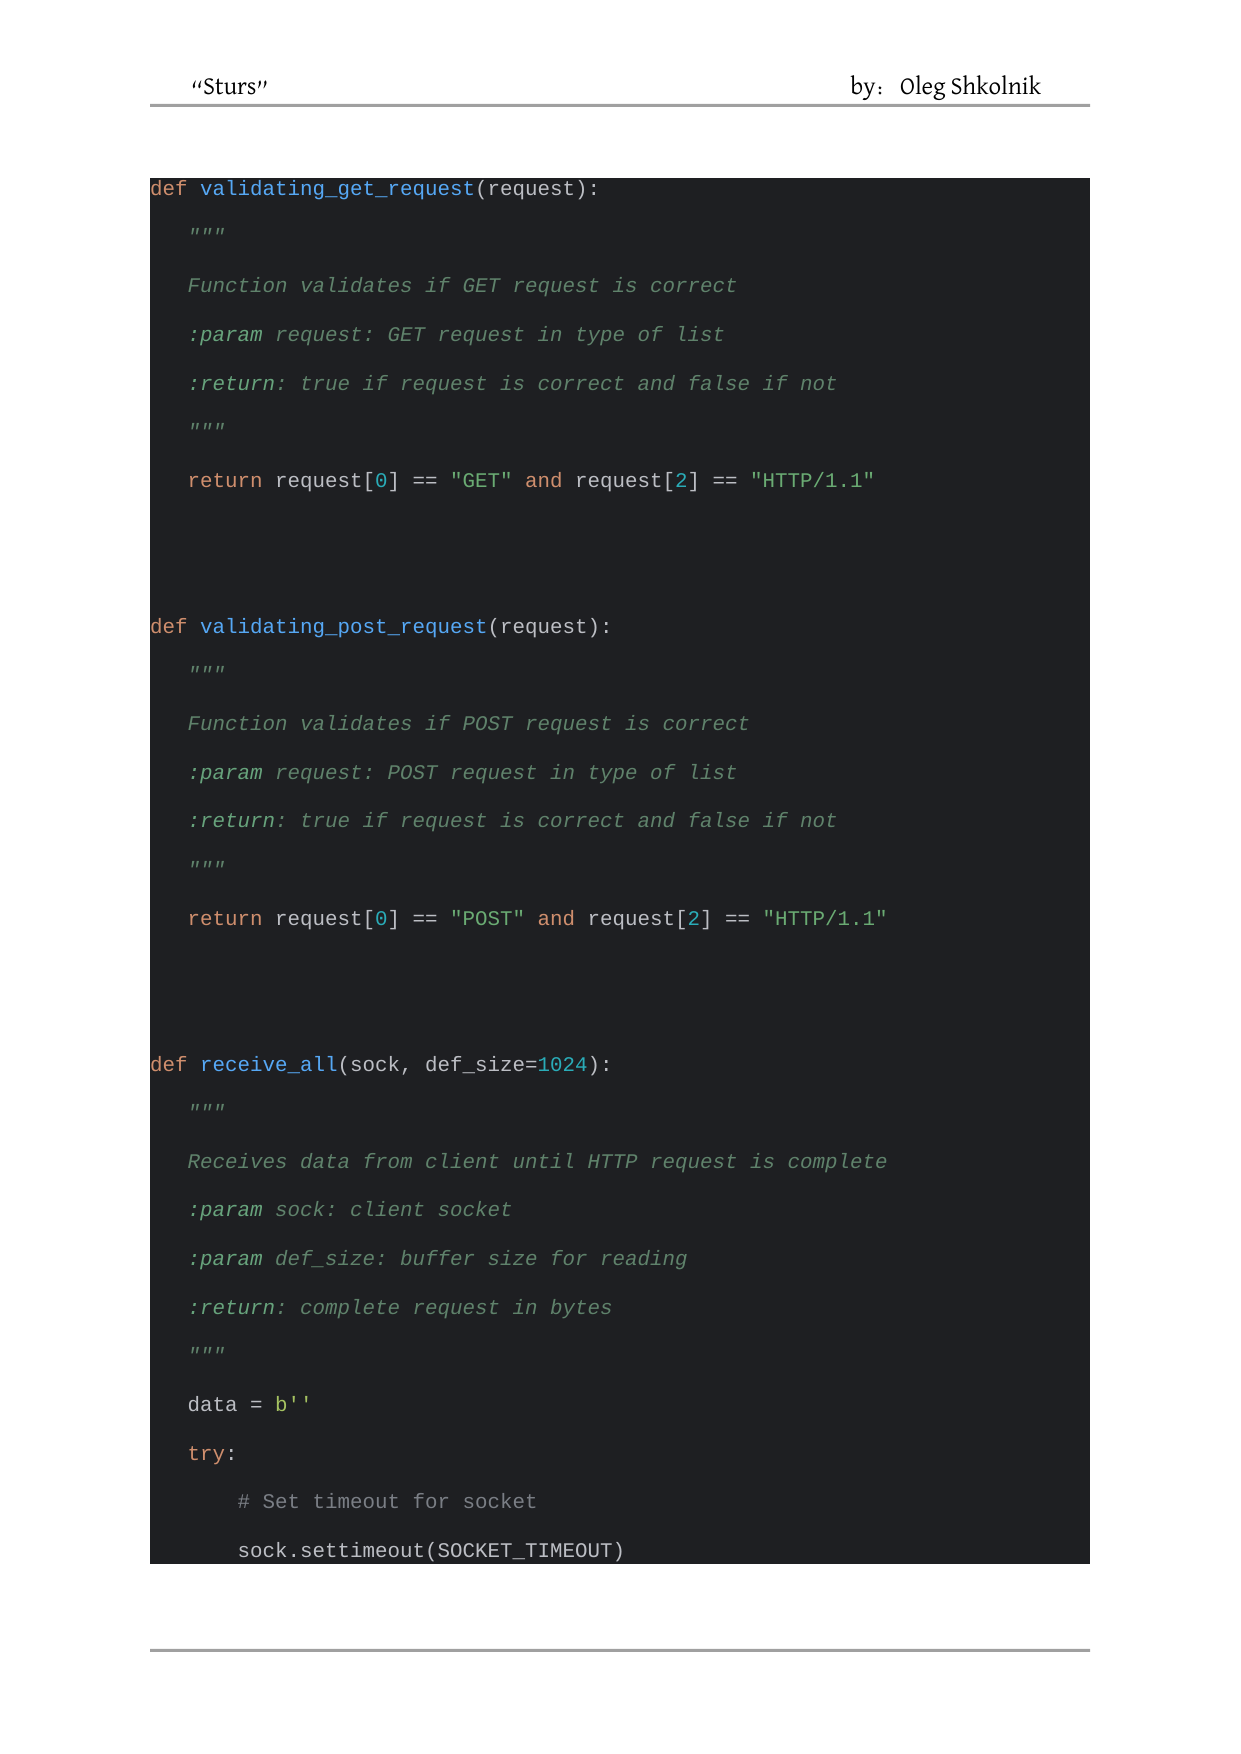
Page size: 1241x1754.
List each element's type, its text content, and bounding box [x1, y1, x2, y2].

text return request[0] == "GET" and request[2] == "HTTP/1.1" [150, 470, 1090, 493]
text :param sock: client socket [150, 1199, 1090, 1223]
text """ [150, 421, 1090, 445]
text """ [150, 664, 1090, 688]
text def validating_get_request(request): [150, 178, 1090, 202]
text # Set timeout for socket [150, 1491, 1090, 1515]
text :return: true if request is correct and false if not [150, 372, 1090, 396]
text def receive_all(sock, def_size=1024): [150, 1053, 1090, 1077]
text Receives data from client until HTTP request is complete [150, 1151, 1090, 1174]
text """ [150, 1345, 1090, 1369]
text :param def_size: buffer size for reading [150, 1248, 1090, 1272]
text :return: complete request in bytes [150, 1297, 1090, 1320]
text """ [150, 859, 1090, 883]
text """ [150, 227, 1090, 250]
text :param request: POST request in type of list [150, 762, 1090, 785]
text return request[0] == "POST" and request[2] == "HTTP/1.1" [150, 908, 1090, 931]
text def validating_post_request(request): [150, 616, 1090, 639]
text sock.settimeout(SOCKET_TIMEOUT) [150, 1540, 1090, 1564]
text Function validates if POST request is correct [150, 713, 1090, 737]
text data = b'' [150, 1394, 1090, 1418]
text Function validates if GET request is correct [150, 275, 1090, 299]
text :return: true if request is correct and false if not [150, 810, 1090, 834]
text """ [150, 1102, 1090, 1126]
text :param request: GET request in type of list [150, 324, 1090, 347]
text try: [150, 1443, 1090, 1466]
